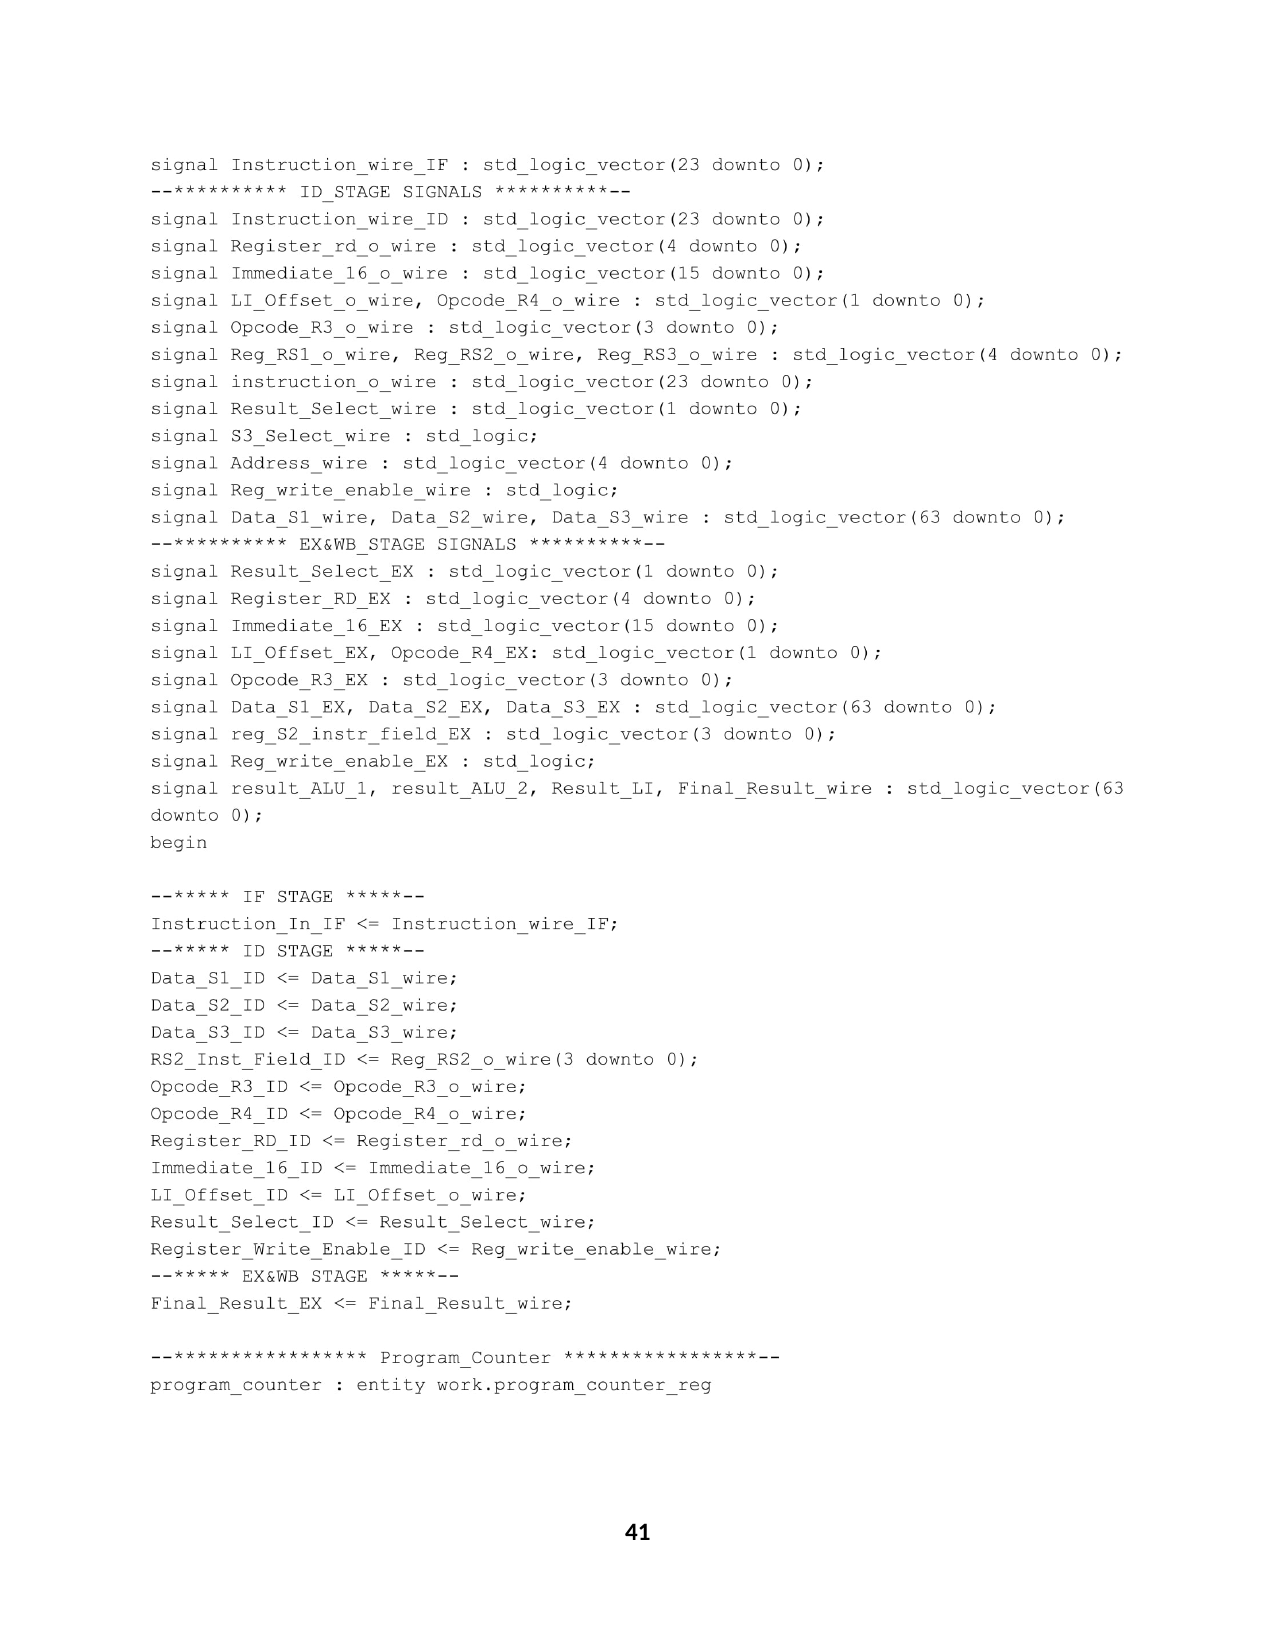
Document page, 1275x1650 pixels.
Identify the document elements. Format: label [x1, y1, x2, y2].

picture [150, 150, 1125, 1412]
